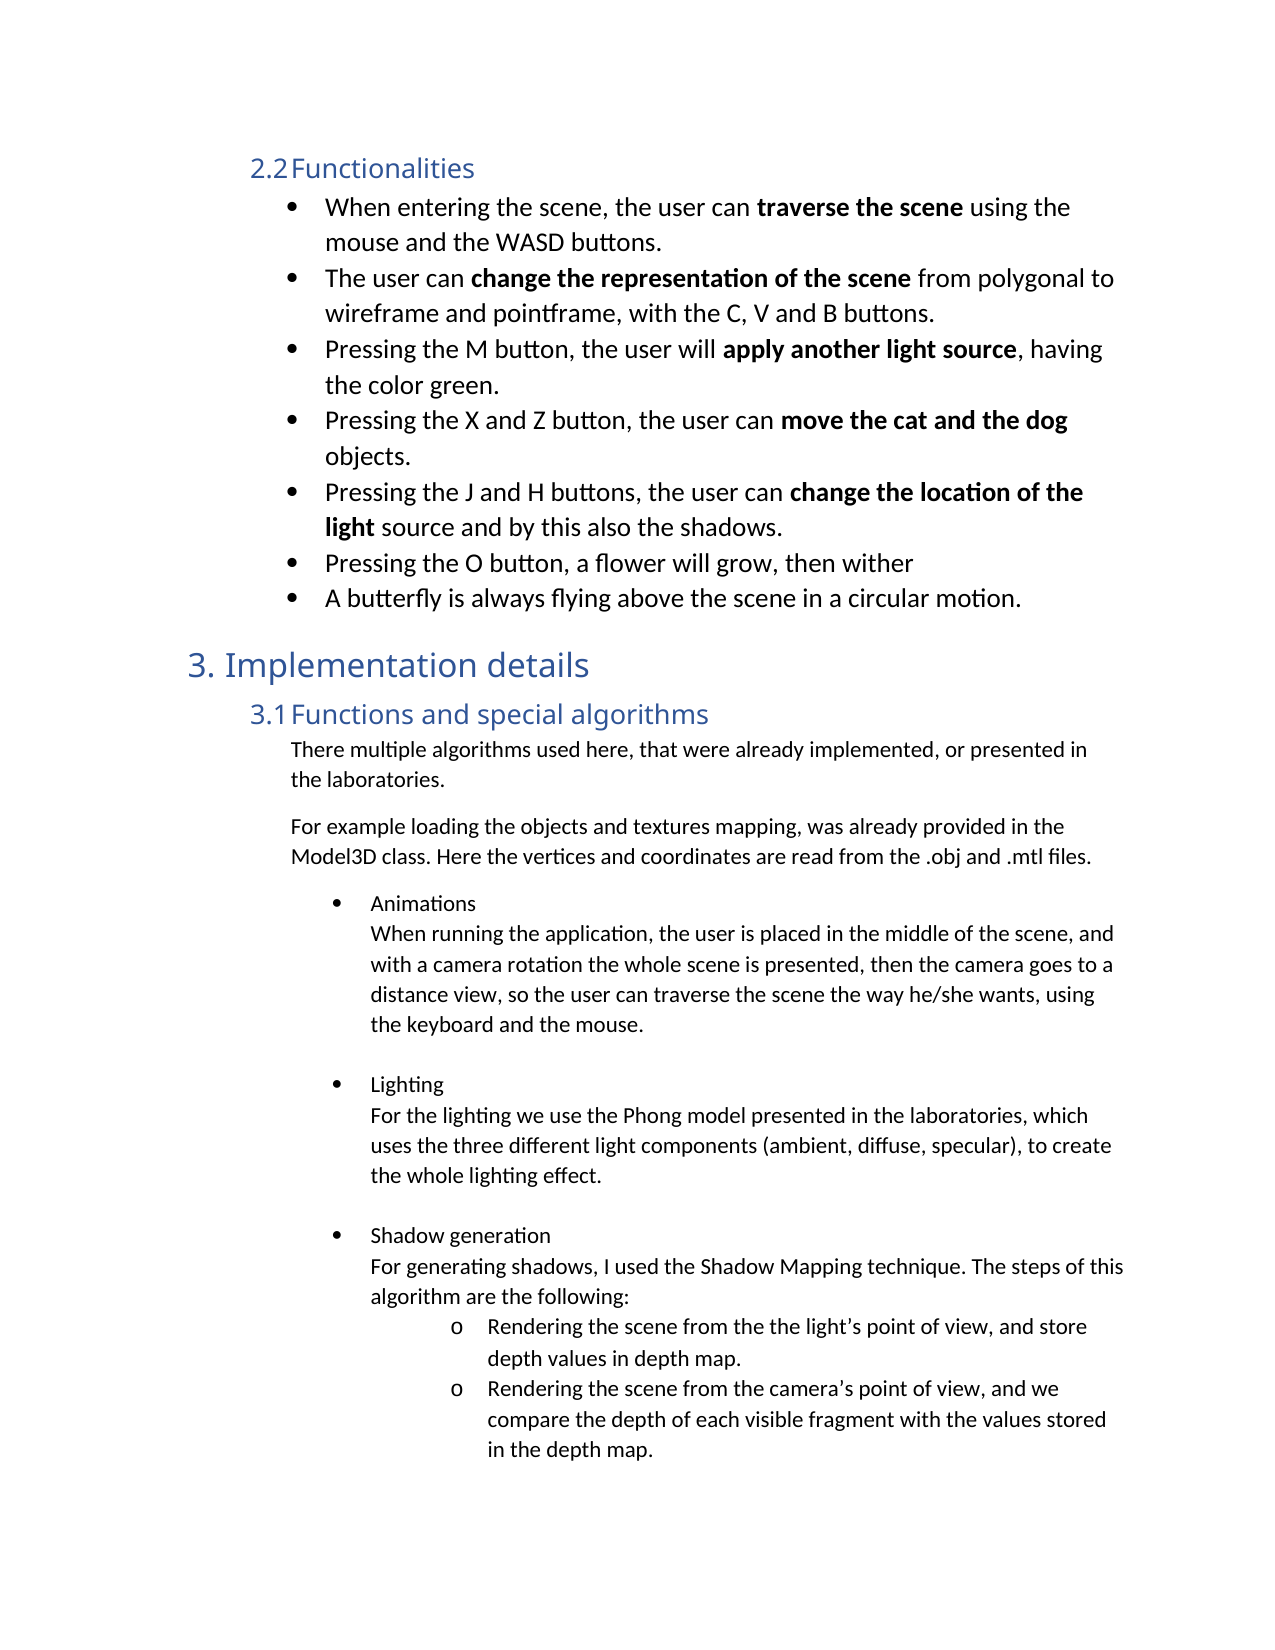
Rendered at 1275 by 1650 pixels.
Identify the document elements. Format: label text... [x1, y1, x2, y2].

list Lighting [333, 1071, 1125, 1099]
list When running the application, the user is placed in the middle of the scene, and with a camera rotation the whole scene is presented, then the camera goes to a distance view, so the user can traverse the scene the way he/she wants, using the keyboard and the mouse. [370, 919, 1125, 1038]
subtitle Functionalities [250, 150, 1125, 187]
text There multiple algorithms used here, that were already implemented, or presented in the laboratories. [291, 735, 1125, 793]
list Animations [333, 889, 1125, 917]
subtitle Functions and special algorithms [250, 695, 1125, 732]
list Rendering the scene from the the light’s point of view, and store depth values in depth map. [450, 1312, 1125, 1372]
list When entering the scene, the user can traverse the scene using the mouse and the WASD buttons. [287, 190, 1125, 258]
text For example loading the objects and textures mapping, was already provided in the Model3D class. Here the vertices and coordinates are read from the .obj and .mtl files. [291, 812, 1125, 871]
list Pressing the O button, a flower will grow, then wither [287, 546, 1125, 579]
list For the lighting we use the Phong model presented in the laboratories, which uses the three different light components (ambient, diffuse, specular), to create the whole lighting effect. [370, 1101, 1125, 1189]
list Pressing the J and H buttons, the user can change the location of the light source and by this also the shadows. [287, 475, 1125, 543]
list For generating shadows, I used the Shadow Mapping technique. The steps of this algorithm are the following: [370, 1252, 1125, 1310]
list Shadow generation [333, 1222, 1125, 1250]
list The user can change the representation of the scene from polygonal to wireframe and pointframe, with the C, V and B buttons. [287, 261, 1125, 330]
list Rendering the scene from the camera’s point of view, and we compare the depth of each visible fragment with the values stored in the depth map. [450, 1374, 1125, 1463]
list Pressing the X and Z button, the user can move the cat and the dog objects. [287, 403, 1125, 472]
list A butterfly is always flying above the scene in a circular motion. [287, 582, 1125, 615]
list Pressing the M button, the user will apply another light source, having the color green. [287, 332, 1125, 401]
subtitle Implementation details [187, 642, 1125, 688]
